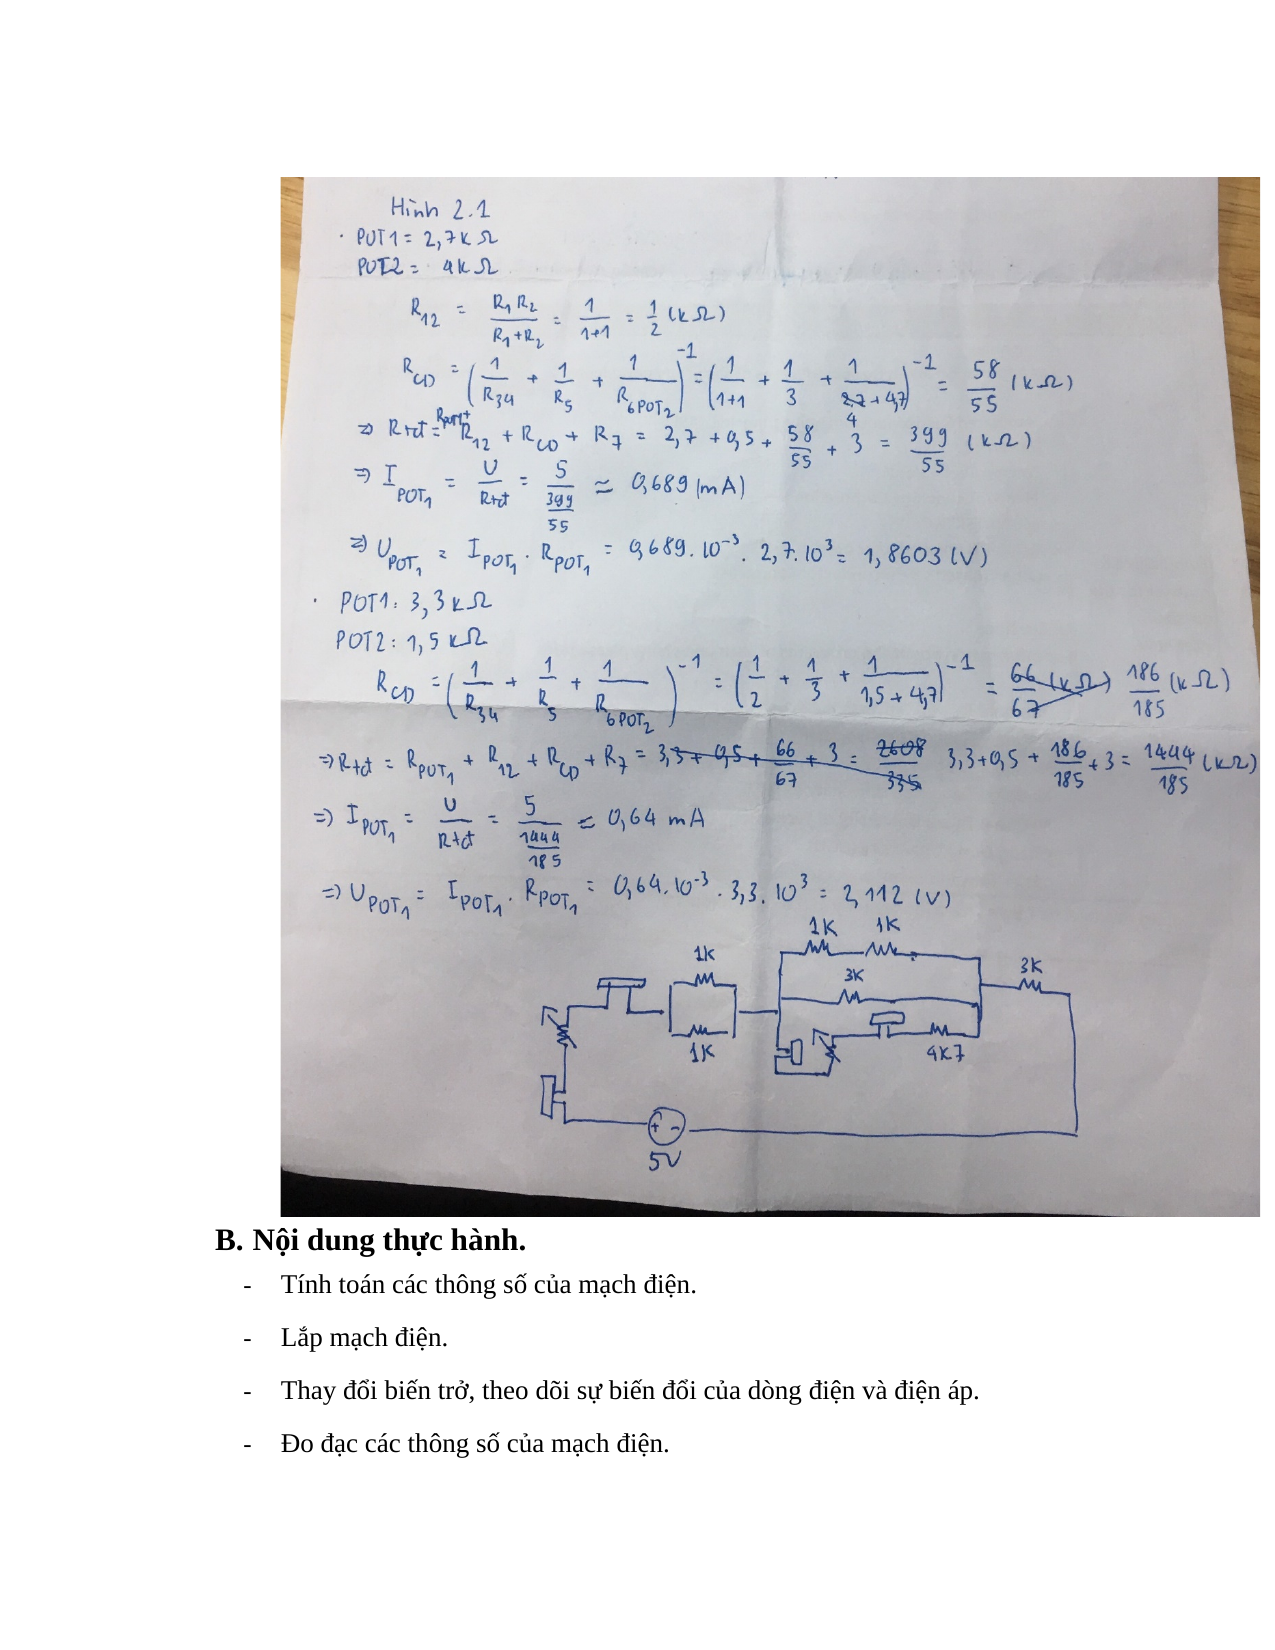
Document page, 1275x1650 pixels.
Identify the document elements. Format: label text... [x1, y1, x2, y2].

list Nội dung thực hành. [215, 1221, 1157, 1257]
list Đo đạc các thông số của mạch điện. [243, 1427, 1157, 1458]
list Thay đổi biến trở, theo dõi sự biến đổi của dòng điện và điện áp. [243, 1374, 1157, 1406]
list Lắp mạch điện. [243, 1322, 1157, 1353]
list Tính toán các thông số của mạch điện. [243, 1269, 1157, 1300]
picture [280, 177, 1261, 1217]
